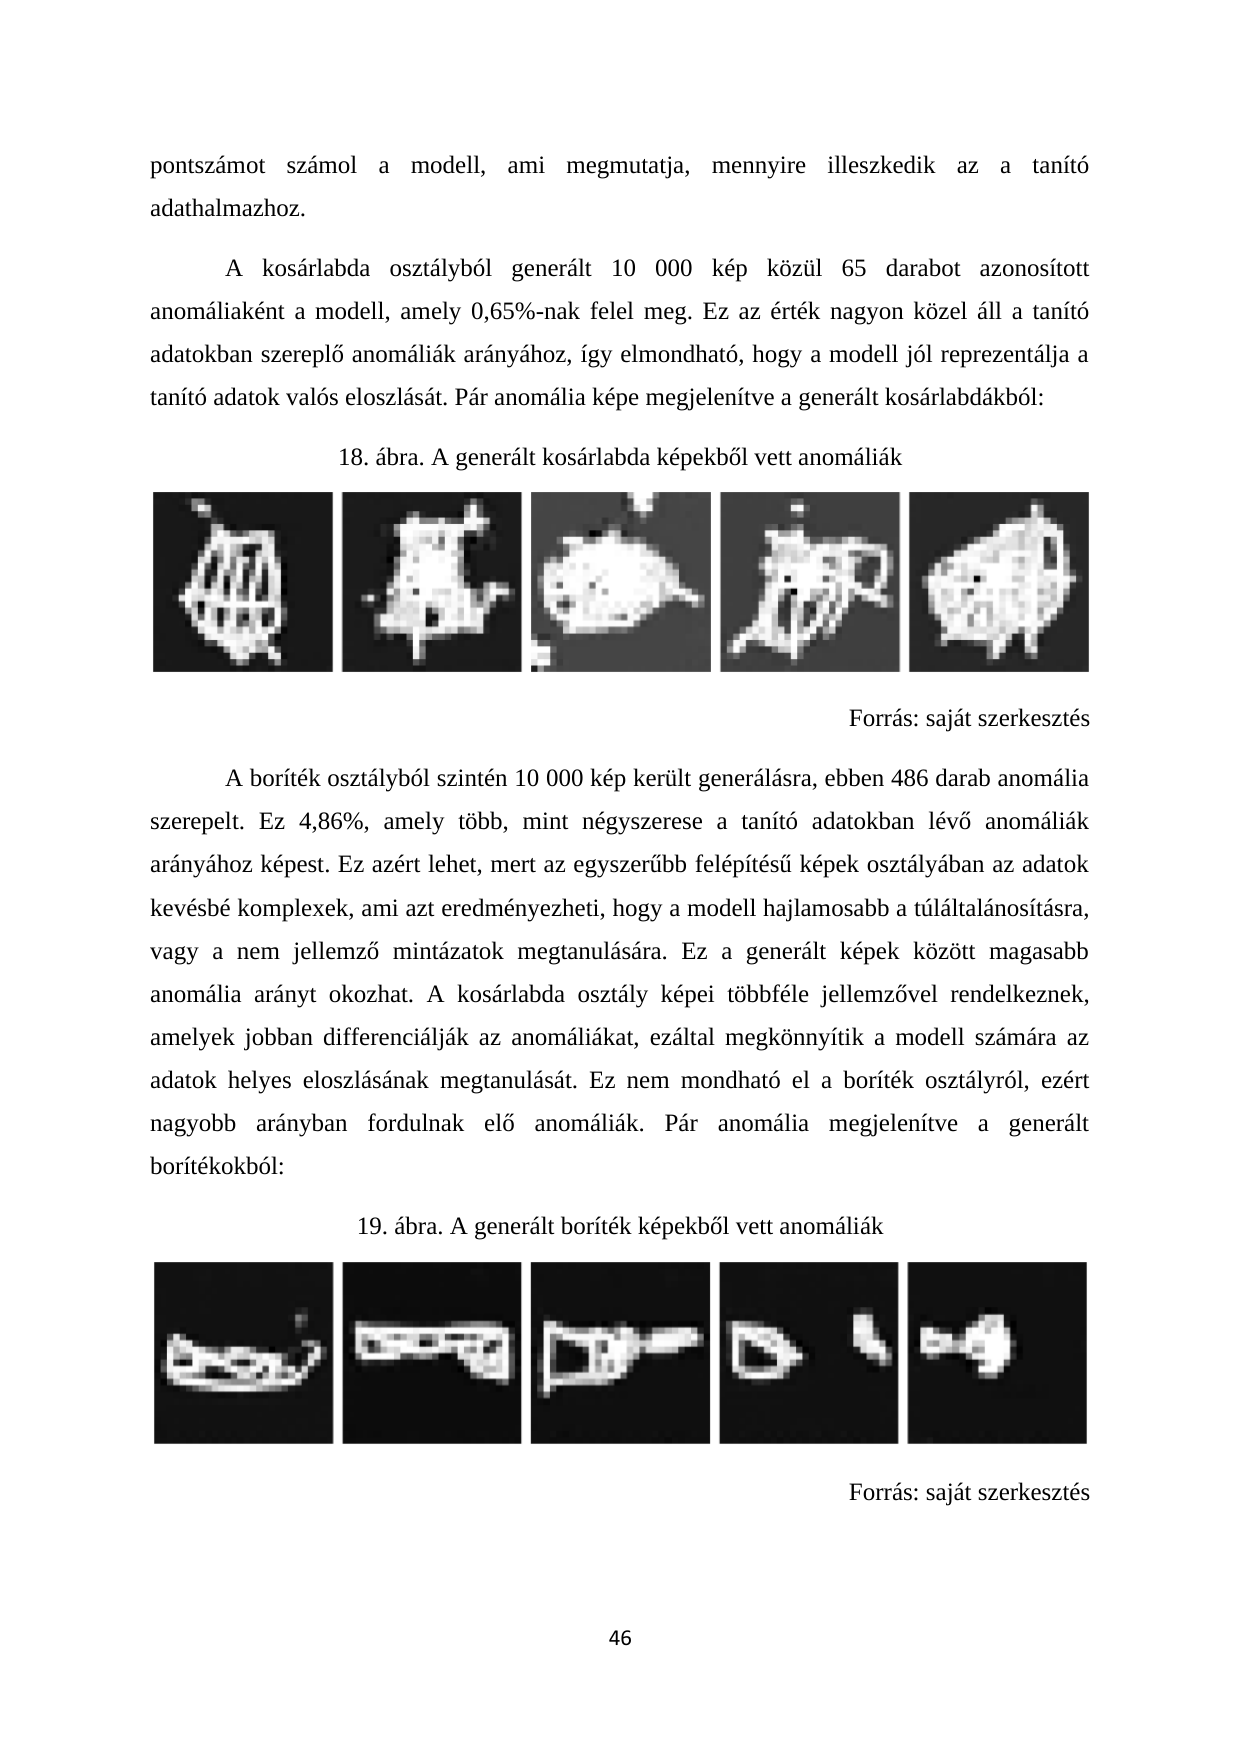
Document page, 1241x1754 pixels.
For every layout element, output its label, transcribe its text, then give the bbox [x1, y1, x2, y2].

text A kosárlabda osztályból generált 10 000 kép közül 65 darabot azonosított anomáliaként a modell, amely 0,65%-nak felel meg. Ez az érték nagyon közel áll a tanító adatokban szereplő anomáliák arányához, így elmondható, hogy a modell jól reprezentálja a tanító adatok valós eloszlását. Pár anomália képe megjelenítve a generált kosárlabdákból: [150, 253, 1090, 411]
picture [150, 1260, 1091, 1447]
text 19. ábra. A generált boríték képekből vett anomáliák [150, 1211, 1090, 1240]
text Forrás: saját szerkesztés [150, 703, 1090, 732]
picture [150, 491, 1091, 673]
text A boríték osztályból szintén 10 000 kép került generálásra, ebben 486 darab anomália szerepelt. Ez 4,86%, amely több, mint négyszerese a tanító adatokban lévő anomáliák arányához képest. Ez azért lehet, mert az egyszerűbb felépítésű képek osztályában az adatok kevésbé komplexek, ami azt eredményezheti, hogy a modell hajlamosabb a túláltalánosításra, vagy a nem jellemző mintázatok megtanulására. Ez a generált képek között magasabb anomália arányt okozhat. A kosárlabda osztály képei többféle jellemzővel rendelkeznek, amelyek jobban differenciálják az anomáliákat, ezáltal megkönnyítik a modell számára az adatok helyes eloszlásának megtanulását. Ez nem mondható el a boríték osztályról, ezért nagyobb arányban fordulnak elő anomáliák. Pár anomália megjelenítve a generált borítékokból: [150, 763, 1090, 1180]
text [150, 150, 1090, 222]
text 18. ábra. A generált kosárlabda képekből vett anomáliák [150, 442, 1090, 471]
text Forrás: saját szerkesztés [150, 1477, 1090, 1506]
